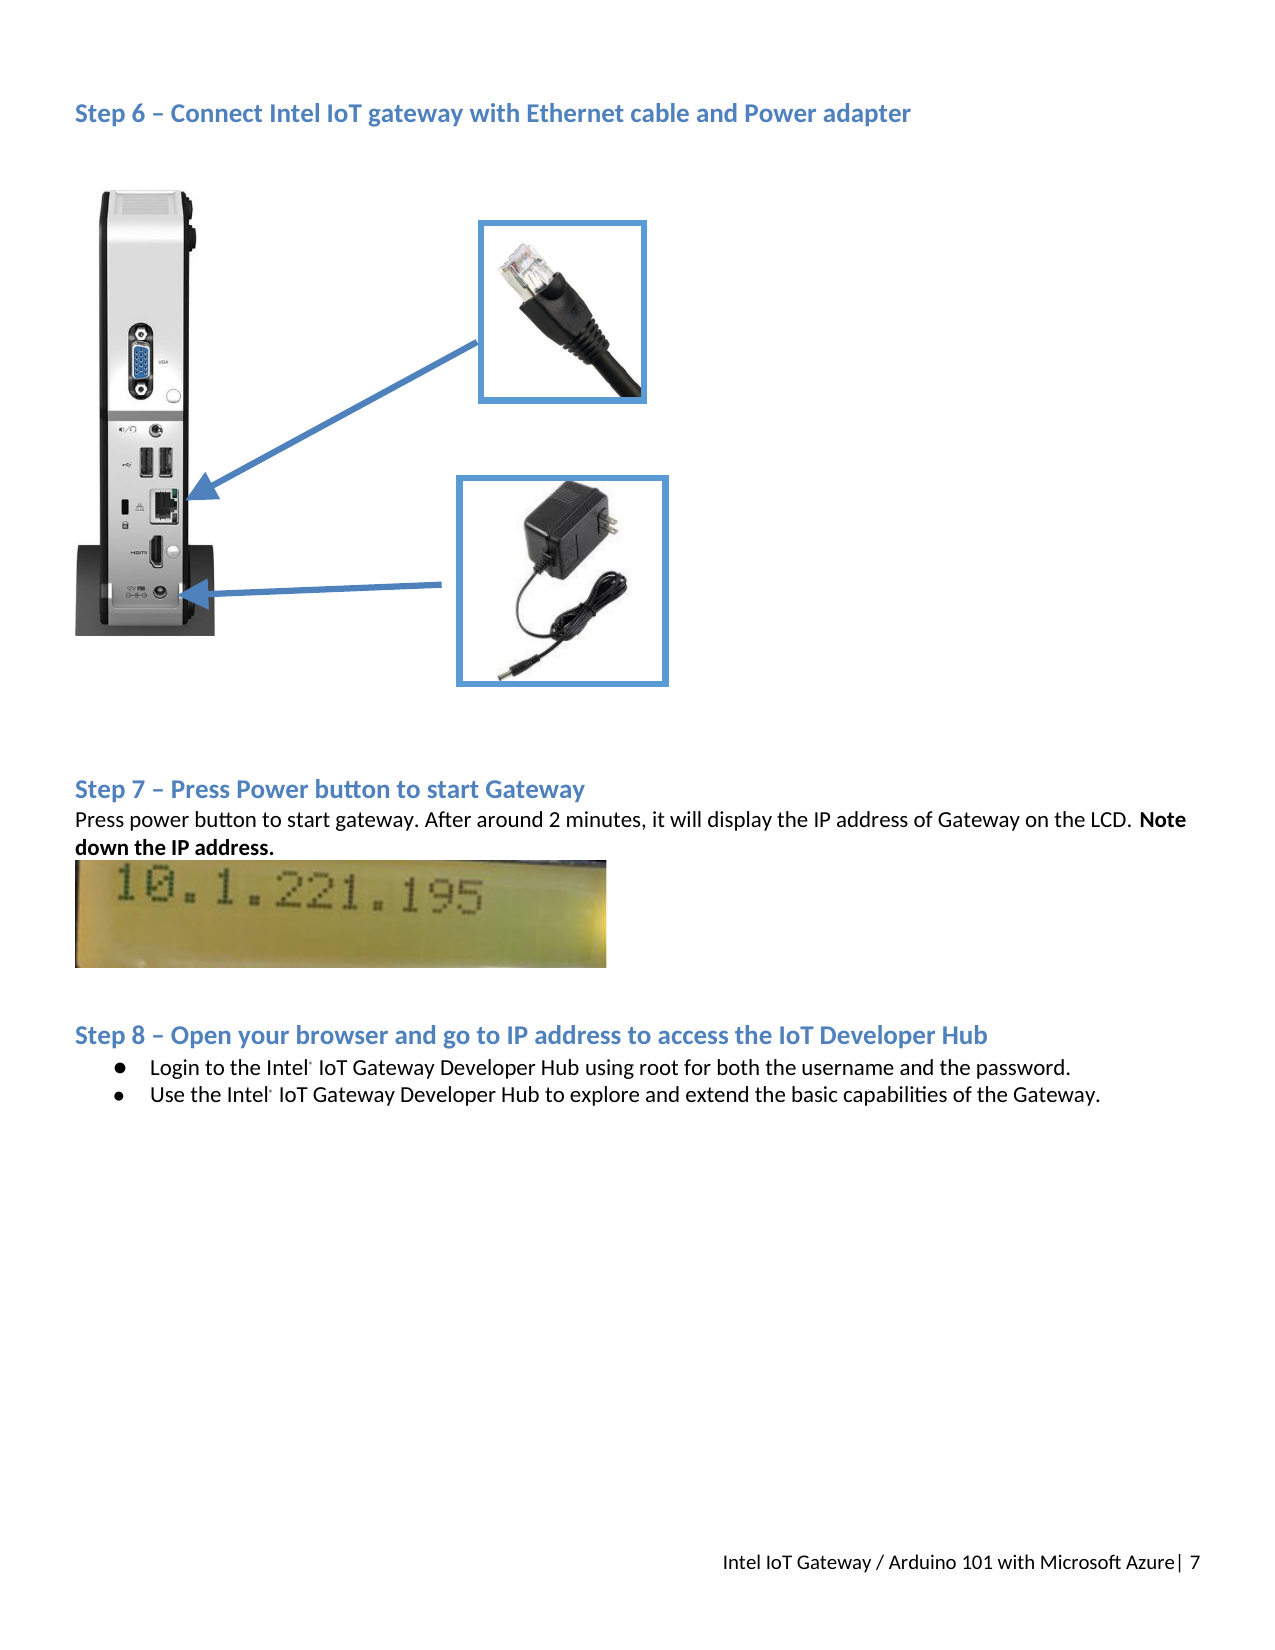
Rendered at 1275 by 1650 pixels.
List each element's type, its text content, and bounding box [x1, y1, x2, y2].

picture [463, 481, 662, 681]
subtitle Step 8 – Open your browser and go to IP address to access the IoT Developer Hub [75, 1018, 1200, 1051]
picture [75, 860, 607, 968]
picture [484, 226, 641, 397]
list Login to the Intel® IoT Gateway Developer Hub using root for both the username and the password. [112, 1051, 1200, 1081]
subtitle Step 6 – Connect Intel IoT gateway with Ethernet cable and Power adapter [75, 96, 1200, 129]
list Use the Intel® IoT Gateway Developer Hub to explore and extend the basic capabilities of the Gateway. [112, 1081, 1200, 1109]
text Press power button to start gateway. After around 2 minutes, it will display the IP address of Gateway on the LCD. Note down the IP address. [75, 805, 1200, 861]
picture [75, 190, 215, 636]
subtitle Step 7 – Press Power button to start Gateway [75, 772, 1200, 805]
